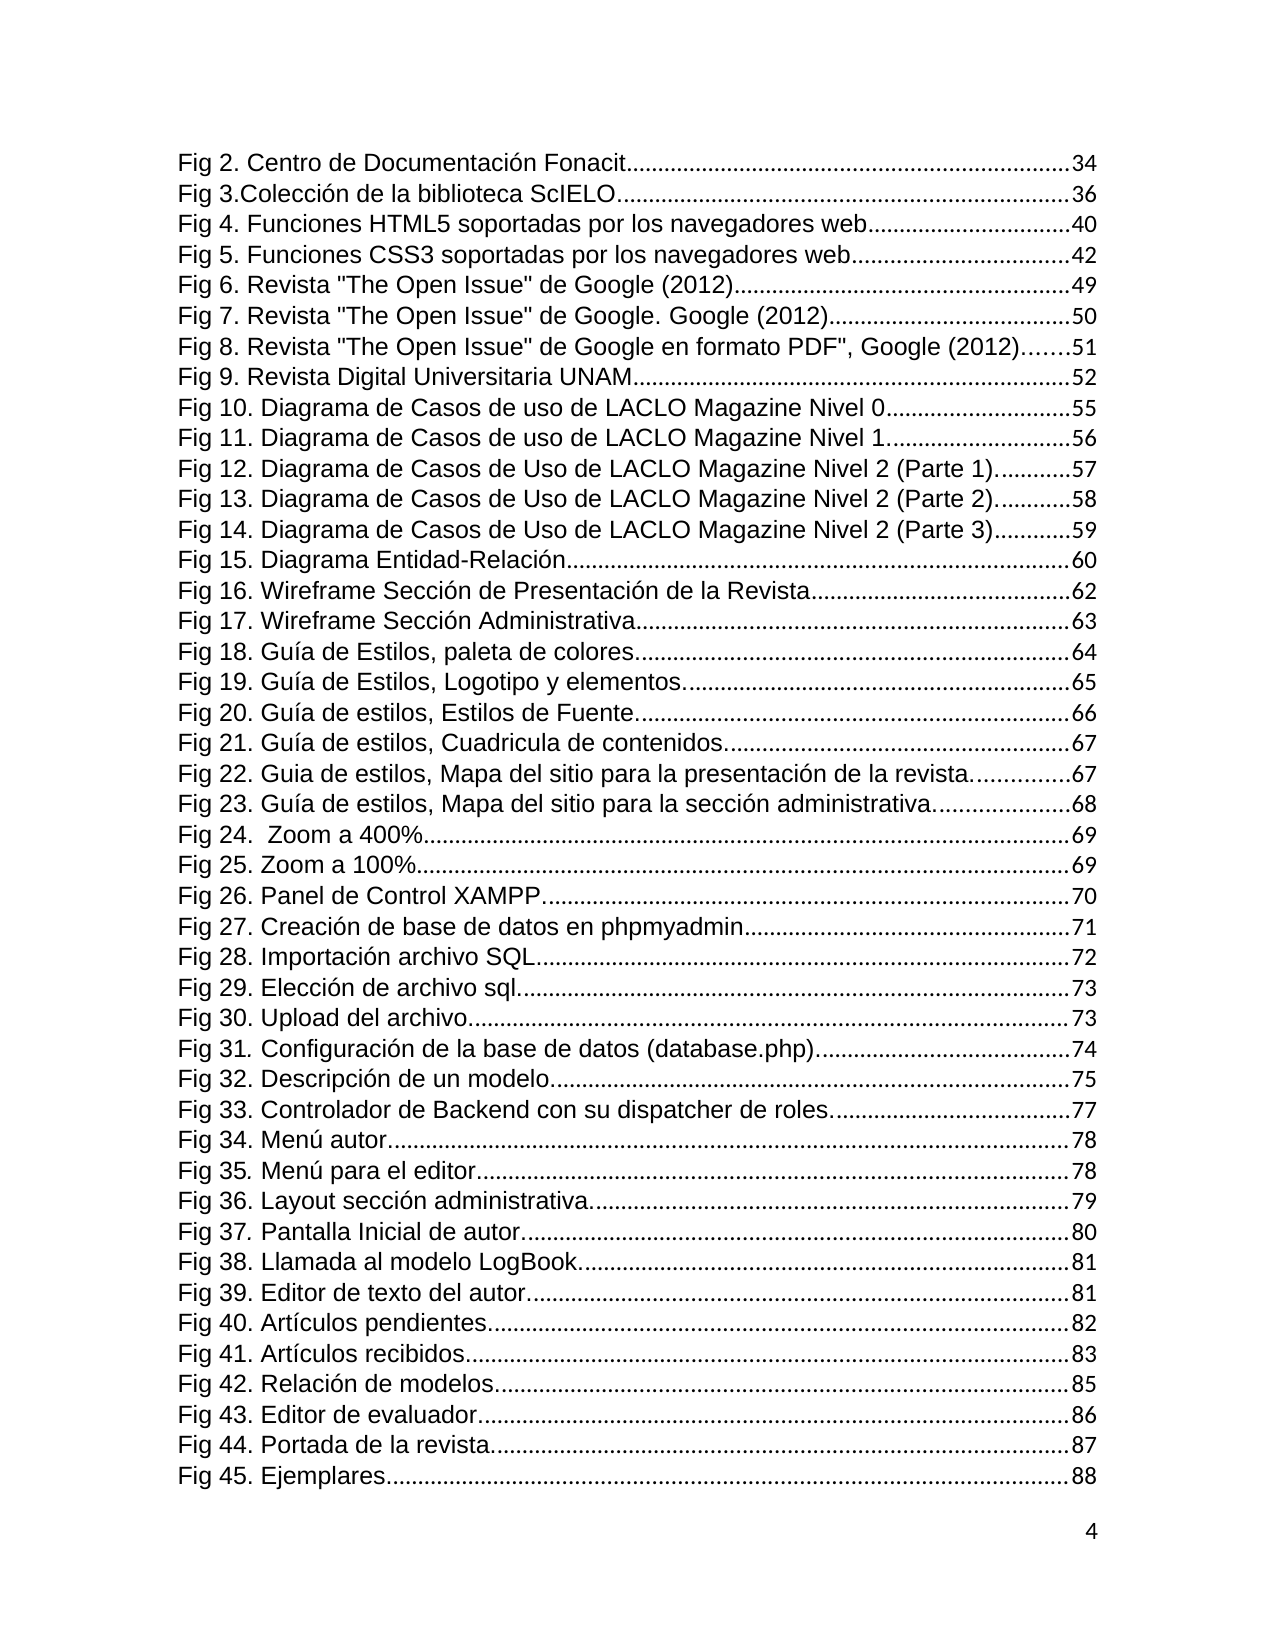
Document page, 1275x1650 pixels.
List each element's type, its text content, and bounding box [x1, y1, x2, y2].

text Fig 24. Zoom a 400% 69 [177, 819, 1098, 849]
text Fig 23. Guía de estilos, Mapa del sitio para la sección administrativa. 68 [177, 788, 1098, 819]
text Fig 13. Diagrama de Casos de Uso de LACLO Magazine Nivel 2 (Parte 2). 58 [177, 483, 1098, 514]
text Fig 19. Guía de Estilos, Logotipo y elementos. 65 [177, 666, 1098, 697]
text Fig 20. Guía de estilos, Estilos de Fuente. 66 [177, 697, 1098, 727]
text Fig 39. Editor de texto del autor. 81 [177, 1277, 1098, 1307]
text Fig 8. Revista "The Open Issue" de Google en formato PDF", Google (2012). 51 [177, 331, 1098, 361]
text Fig 10. Diagrama de Casos de uso de LACLO Magazine Nivel 0 55 [177, 392, 1098, 422]
text Fig 29. Elección de archivo sql. 73 [177, 972, 1098, 1002]
text Fig 35. Menú para el editor. 78 [177, 1155, 1098, 1185]
text Fig 7. Revista "The Open Issue" de Google. Google (2012) 50 [177, 300, 1098, 331]
text Fig 36. Layout sección administrativa. 79 [177, 1185, 1098, 1216]
text Fig 28. Importación archivo SQL. 72 [177, 941, 1098, 972]
text Fig 21. Guía de estilos, Cuadricula de contenidos. 67 [177, 727, 1098, 758]
text Fig 26. Panel de Control XAMPP. 70 [177, 880, 1098, 911]
text Fig 25. Zoom a 100% 69 [177, 849, 1098, 880]
text Fig 6. Revista "The Open Issue" de Google (2012) 49 [177, 270, 1098, 300]
text Fig 27. Creación de base de datos en phpmyadmin 71 [177, 911, 1098, 941]
text Fig 37. Pantalla Inicial de autor. 80 [177, 1216, 1098, 1246]
text Fig 3.Colección de la biblioteca ScIELO. 36 [177, 178, 1098, 209]
text Fig 5. Funciones CSS3 soportadas por los navegadores web 42 [177, 239, 1098, 270]
text Fig 31. Configuración de la base de datos (database.php). 74 [177, 1033, 1098, 1063]
text Fig 32. Descripción de un modelo. 75 [177, 1063, 1098, 1094]
text Fig 16. Wireframe Sección de Presentación de la Revista 62 [177, 575, 1098, 605]
text Fig 42. Relación de modelos. 85 [177, 1368, 1098, 1399]
text Fig 38. Llamada al modelo LogBook. 81 [177, 1246, 1098, 1277]
text Fig 11. Diagrama de Casos de uso de LACLO Magazine Nivel 1. 56 [177, 422, 1098, 453]
text Fig 34. Menú autor. 78 [177, 1124, 1098, 1155]
text Fig 43. Editor de evaluador. 86 [177, 1399, 1098, 1429]
text Fig 4. Funciones HTML5 soportadas por los navegadores web 40 [177, 209, 1098, 239]
text Fig 33. Controlador de Backend con su dispatcher de roles. 77 [177, 1094, 1098, 1124]
text Fig 22. Guia de estilos, Mapa del sitio para la presentación de la revista. 67 [177, 758, 1098, 788]
text Fig 18. Guía de Estilos, paleta de colores. 64 [177, 636, 1098, 666]
text Fig 2. Centro de Documentación Fonacit 34 [177, 148, 1098, 178]
text Fig 30. Upload del archivo. 73 [177, 1002, 1098, 1033]
text Fig 15. Diagrama Entidad-Relación 60 [177, 544, 1098, 575]
text Fig 40. Artículos pendientes. 82 [177, 1307, 1098, 1338]
text Fig 14. Diagrama de Casos de Uso de LACLO Magazine Nivel 2 (Parte 3) 59 [177, 514, 1098, 544]
text Fig 44. Portada de la revista. 87 [177, 1429, 1098, 1460]
text Fig 41. Artículos recibidos. 83 [177, 1338, 1098, 1368]
text Fig 17. Wireframe Sección Administrativa 63 [177, 605, 1098, 636]
text Fig 12. Diagrama de Casos de Uso de LACLO Magazine Nivel 2 (Parte 1). 57 [177, 453, 1098, 483]
text Fig 9. Revista Digital Universitaria UNAM 52 [177, 361, 1098, 392]
text Fig 45. Ejemplares. 88 [177, 1460, 1098, 1491]
